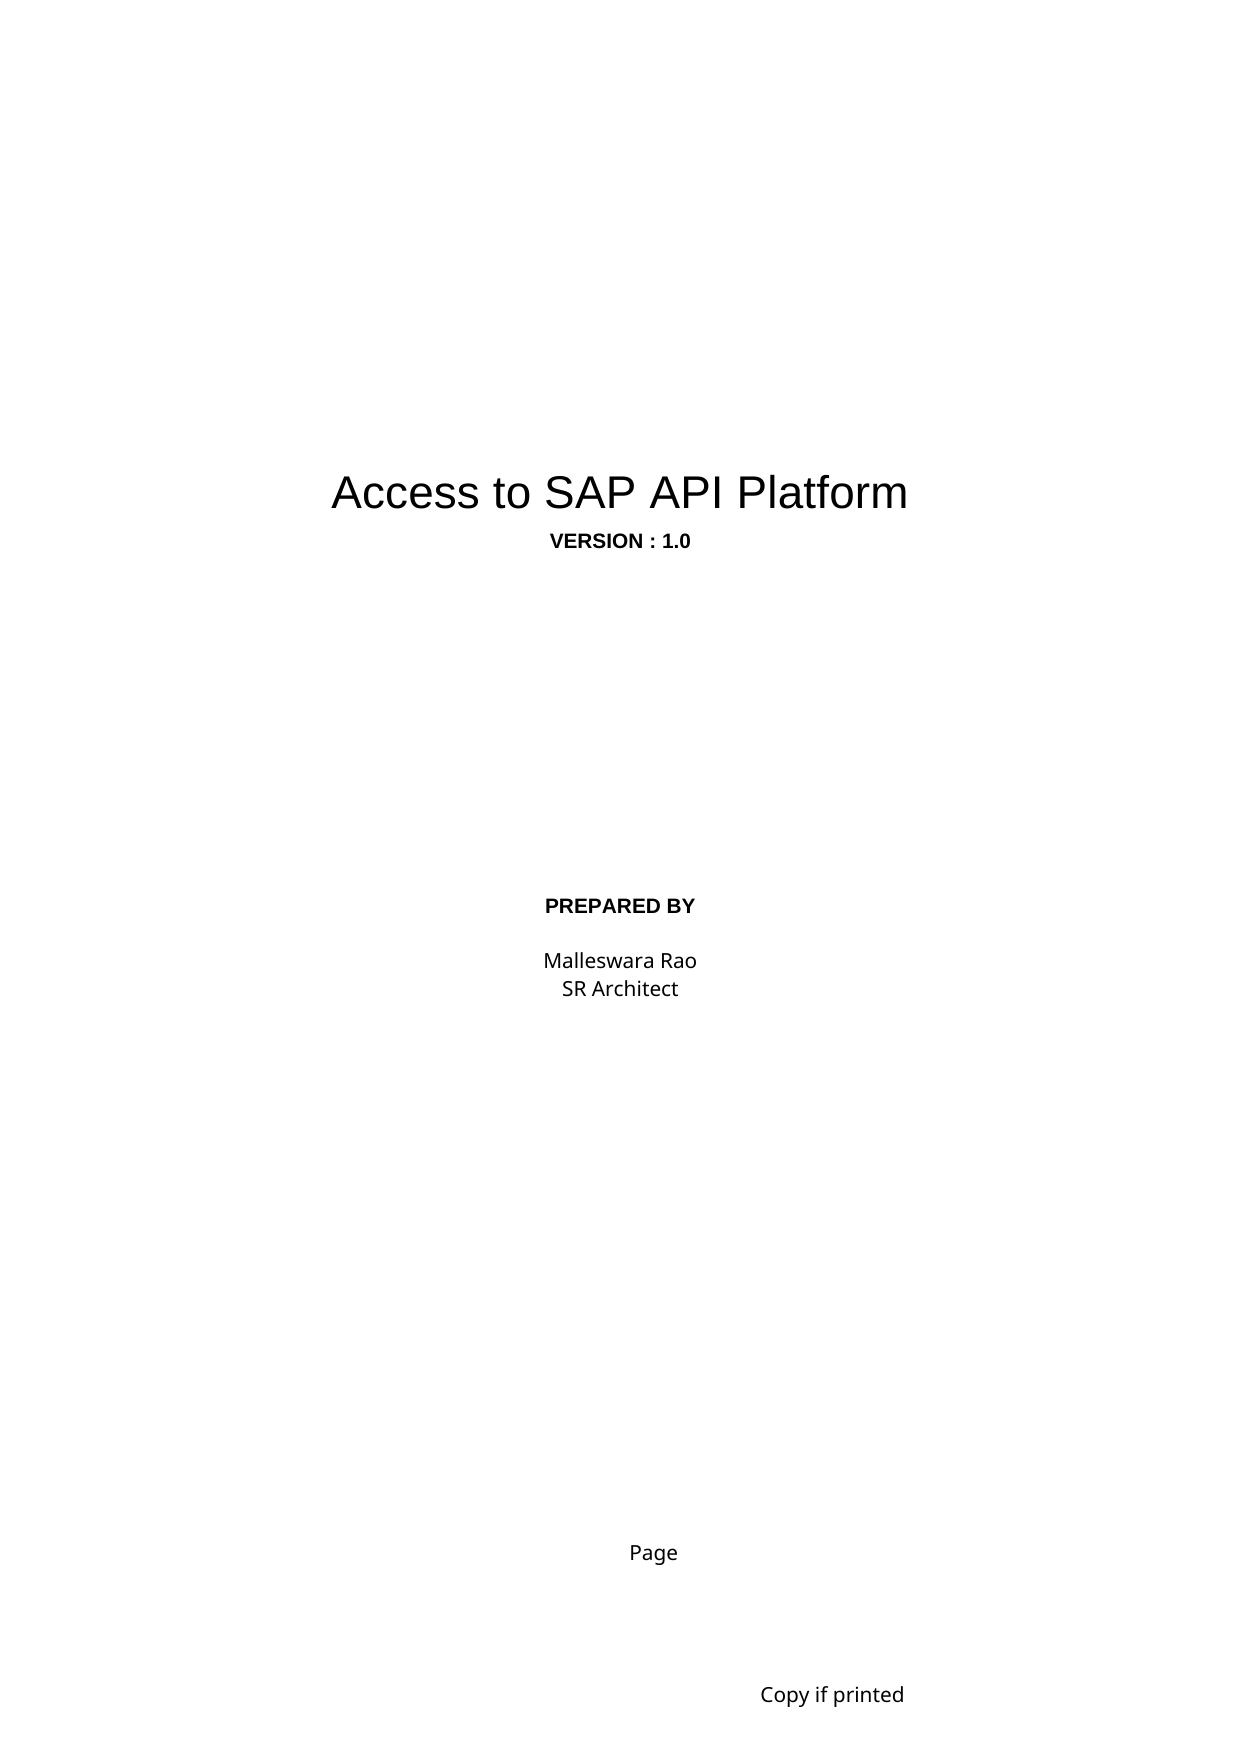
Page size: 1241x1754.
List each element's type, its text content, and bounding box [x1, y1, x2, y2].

text SR Architect [150, 974, 1090, 1003]
title Version : 1.0 [150, 528, 1090, 552]
text Malleswara Rao [150, 946, 1090, 974]
text Access to SAP API Platform [150, 465, 1090, 518]
title prepared by [150, 894, 1090, 918]
